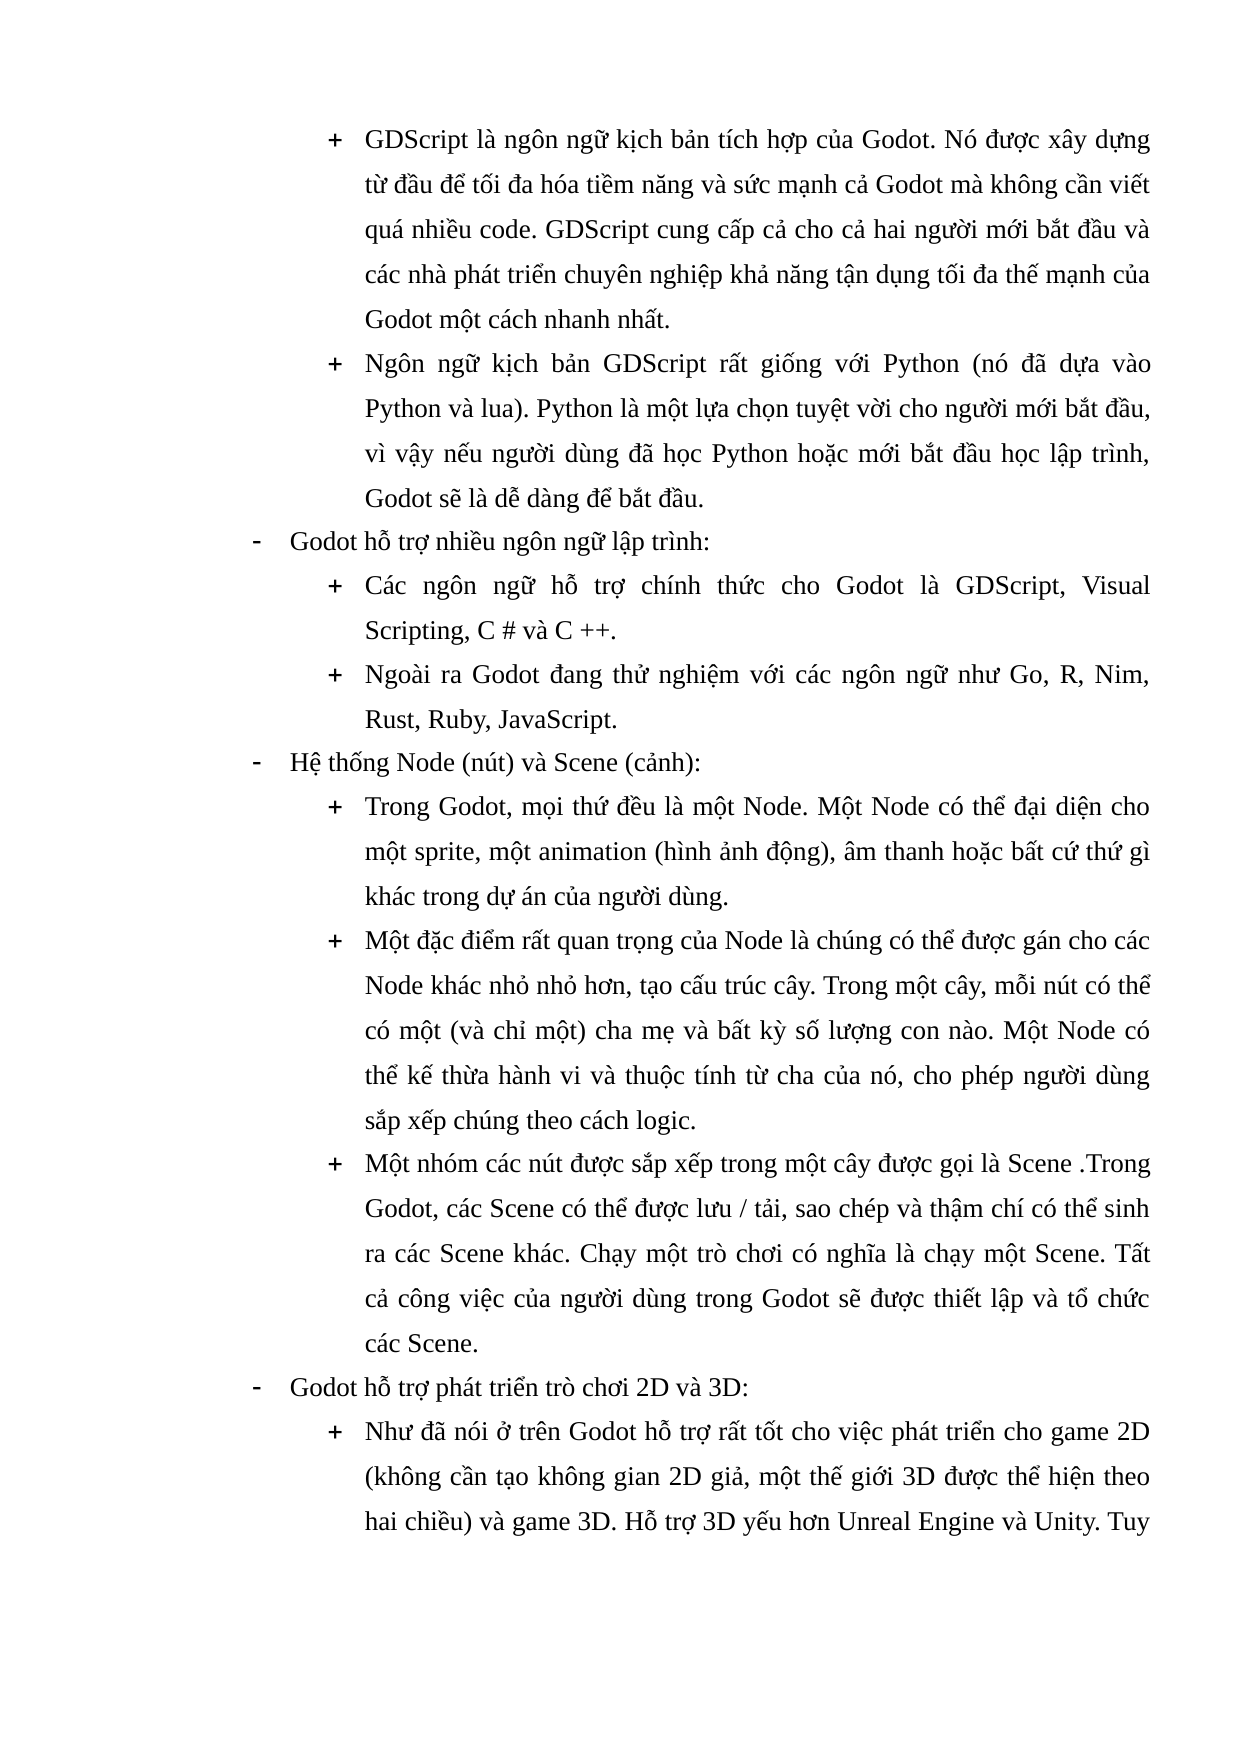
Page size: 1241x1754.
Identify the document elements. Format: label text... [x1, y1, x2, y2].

list Ngôn ngữ kịch bản GDScript rất giống với Python (nó đã dựa vào Python và lua). Python là một lựa chọn tuyệt vời cho người mới bắt đầu, vì vậy nếu người dùng đã học Python hoặc mới bắt đầu học lập trình, Godot sẽ là dễ dàng để bắt đầu. [327, 344, 1152, 516]
list Godot hỗ trợ phát triển trò chơi 2D và 3D: [252, 1368, 1152, 1406]
list Các ngôn ngữ hỗ trợ chính thức cho Godot là GDScript, Visual Scripting, C # và C ++. [327, 566, 1152, 649]
list Ngoài ra Godot đang thử nghiệm với các ngôn ngữ như Go, R, Nim, Rust, Ruby, JavaScript. [327, 655, 1152, 737]
list GDScript là ngôn ngữ kịch bản tích hợp của Godot. Nó được xây dựng từ đầu để tối đa hóa tiềm năng và sức mạnh cả Godot mà không cần viết quá nhiều code. GDScript cung cấp cả cho cả hai người mới bắt đầu và các nhà phát triển chuyên nghiệp khả năng tận dụng tối đa thế mạnh của Godot một cách nhanh nhất. [327, 120, 1152, 338]
list Một nhóm các nút được sắp xếp trong một cây được gọi là Scene .Trong Godot, các Scene có thể được lưu / tải, sao chép và thậm chí có thể sinh ra các Scene khác. Chạy một trò chơi có nghĩa là chạy một Scene. Tất cả công việc của người dùng trong Godot sẽ được thiết lập và tổ chức các Scene. [327, 1144, 1152, 1362]
list Godot hỗ trợ nhiều ngôn ngữ lập trình: [252, 522, 1152, 560]
list Một đặc điểm rất quan trọng của Node là chúng có thể được gán cho các Node khác nhỏ nhỏ hơn, tạo cấu trúc cây. Trong một cây, mỗi nút có thể có một (và chỉ một) cha mẹ và bất kỳ số lượng con nào. Một Node có thể kế thừa hành vi và thuộc tính từ cha của nó, cho phép người dùng sắp xếp chúng theo cách logic. [327, 921, 1152, 1138]
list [327, 1412, 1152, 1539]
list Hệ thống Node (nút) và Scene (cảnh): [252, 743, 1152, 781]
list Trong Godot, mọi thứ đều là một Node. Một Node có thể đại diện cho một sprite, một animation (hình ảnh động), âm thanh hoặc bất cứ thứ gì khác trong dự án của người dùng. [327, 787, 1152, 915]
